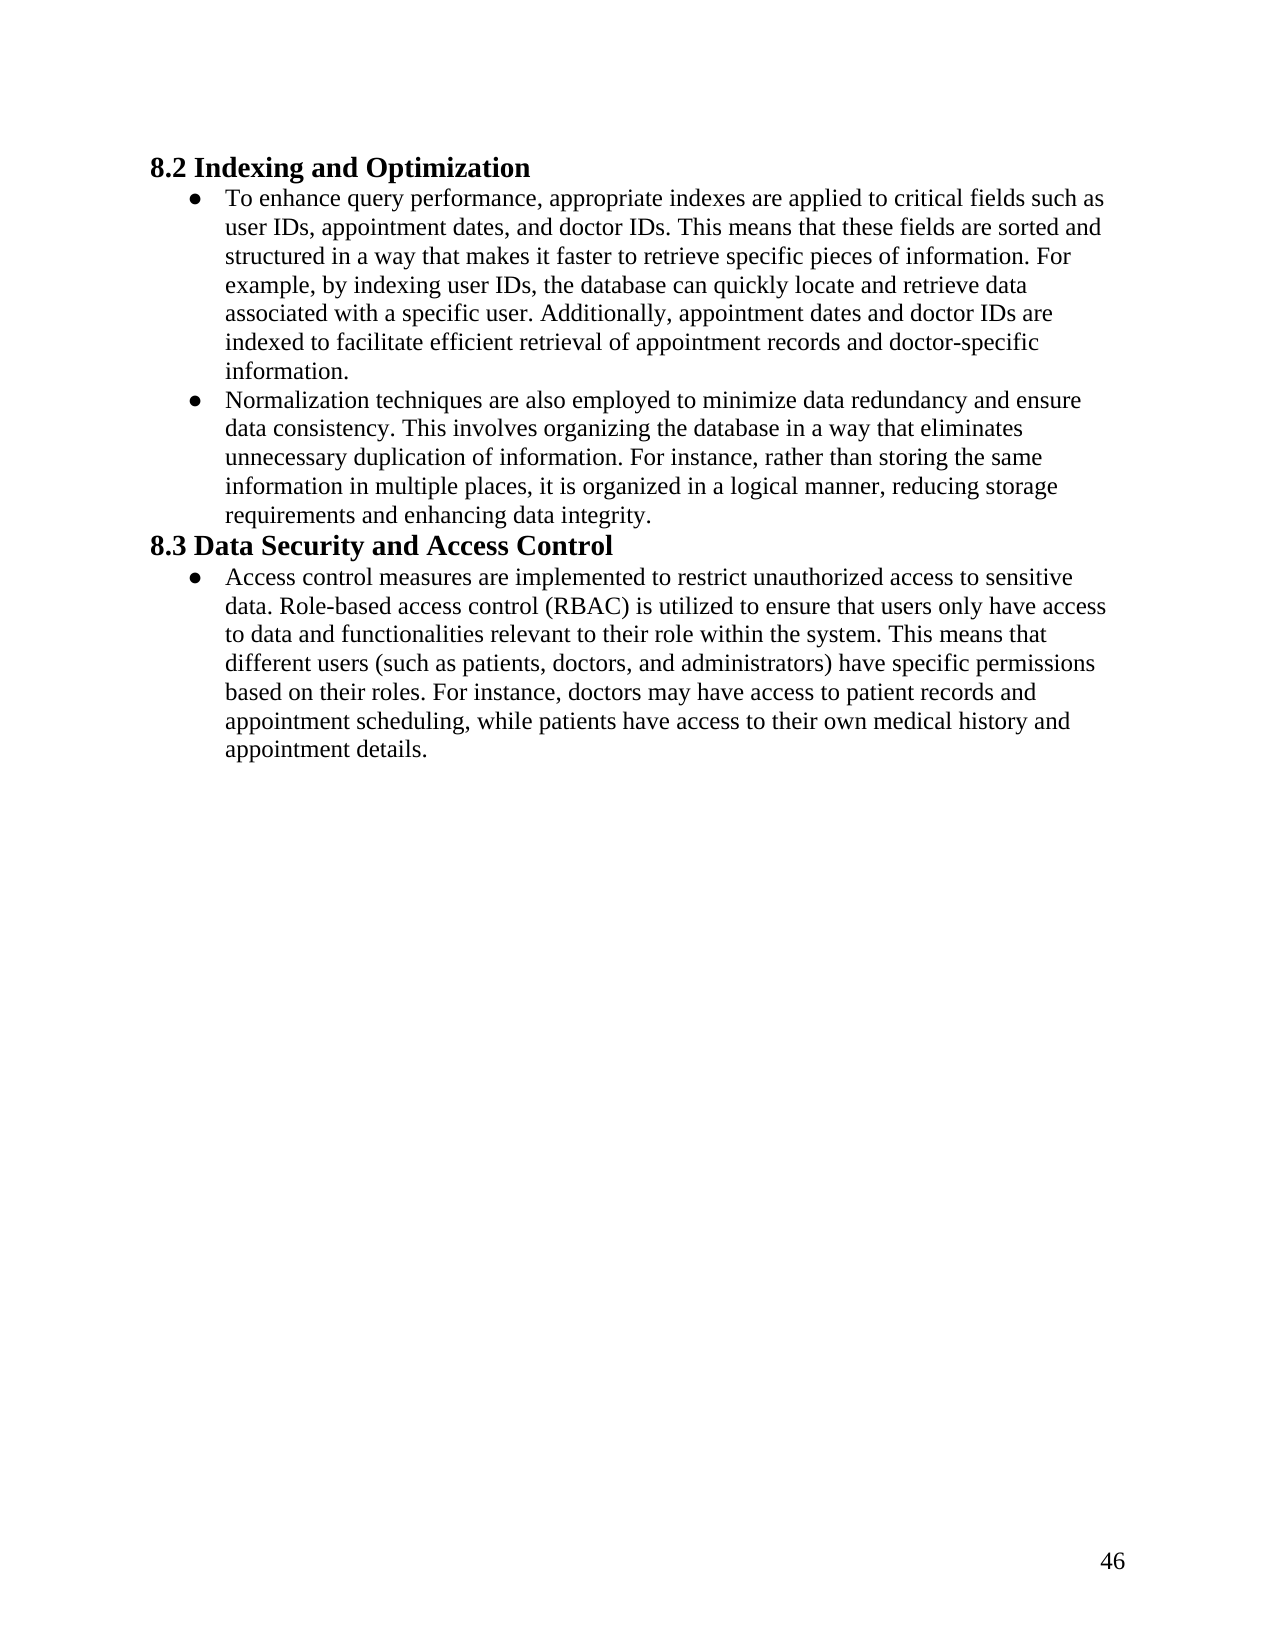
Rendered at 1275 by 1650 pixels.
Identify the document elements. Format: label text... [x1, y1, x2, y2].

list Access control measures are implemented to restrict unauthorized access to sensitive data. Role-based access control (RBAC) is utilized to ensure that users only have access to data and functionalities relevant to their role within the system. This means that different users (such as patients, doctors, and administrators) have specific permissions based on their roles. For instance, doctors may have access to patient records and appointment scheduling, while patients have access to their own medical history and appointment details. [187, 562, 1125, 763]
list To enhance query performance, appropriate indexes are applied to critical fields such as user IDs, appointment dates, and doctor IDs. This means that these fields are sorted and structured in a way that makes it faster to retrieve specific pieces of information. For example, by indexing user IDs, the database can quickly locate and retrieve data associated with a specific user. Additionally, appointment dates and doctor IDs are indexed to facilitate efficient retrieval of appointment records and doctor-specific information. [187, 183, 1125, 385]
list Normalization techniques are also employed to minimize data redundancy and ensure data consistency. This involves organizing the database in a way that eliminates unnecessary duplication of information. For instance, rather than storing the same information in multiple places, it is organized in a logical manner, reducing storage requirements and enhancing data integrity. [187, 385, 1125, 528]
text 8.2 Indexing and Optimization [150, 150, 1125, 183]
text 8.3 Data Security and Access Control [150, 528, 1125, 562]
